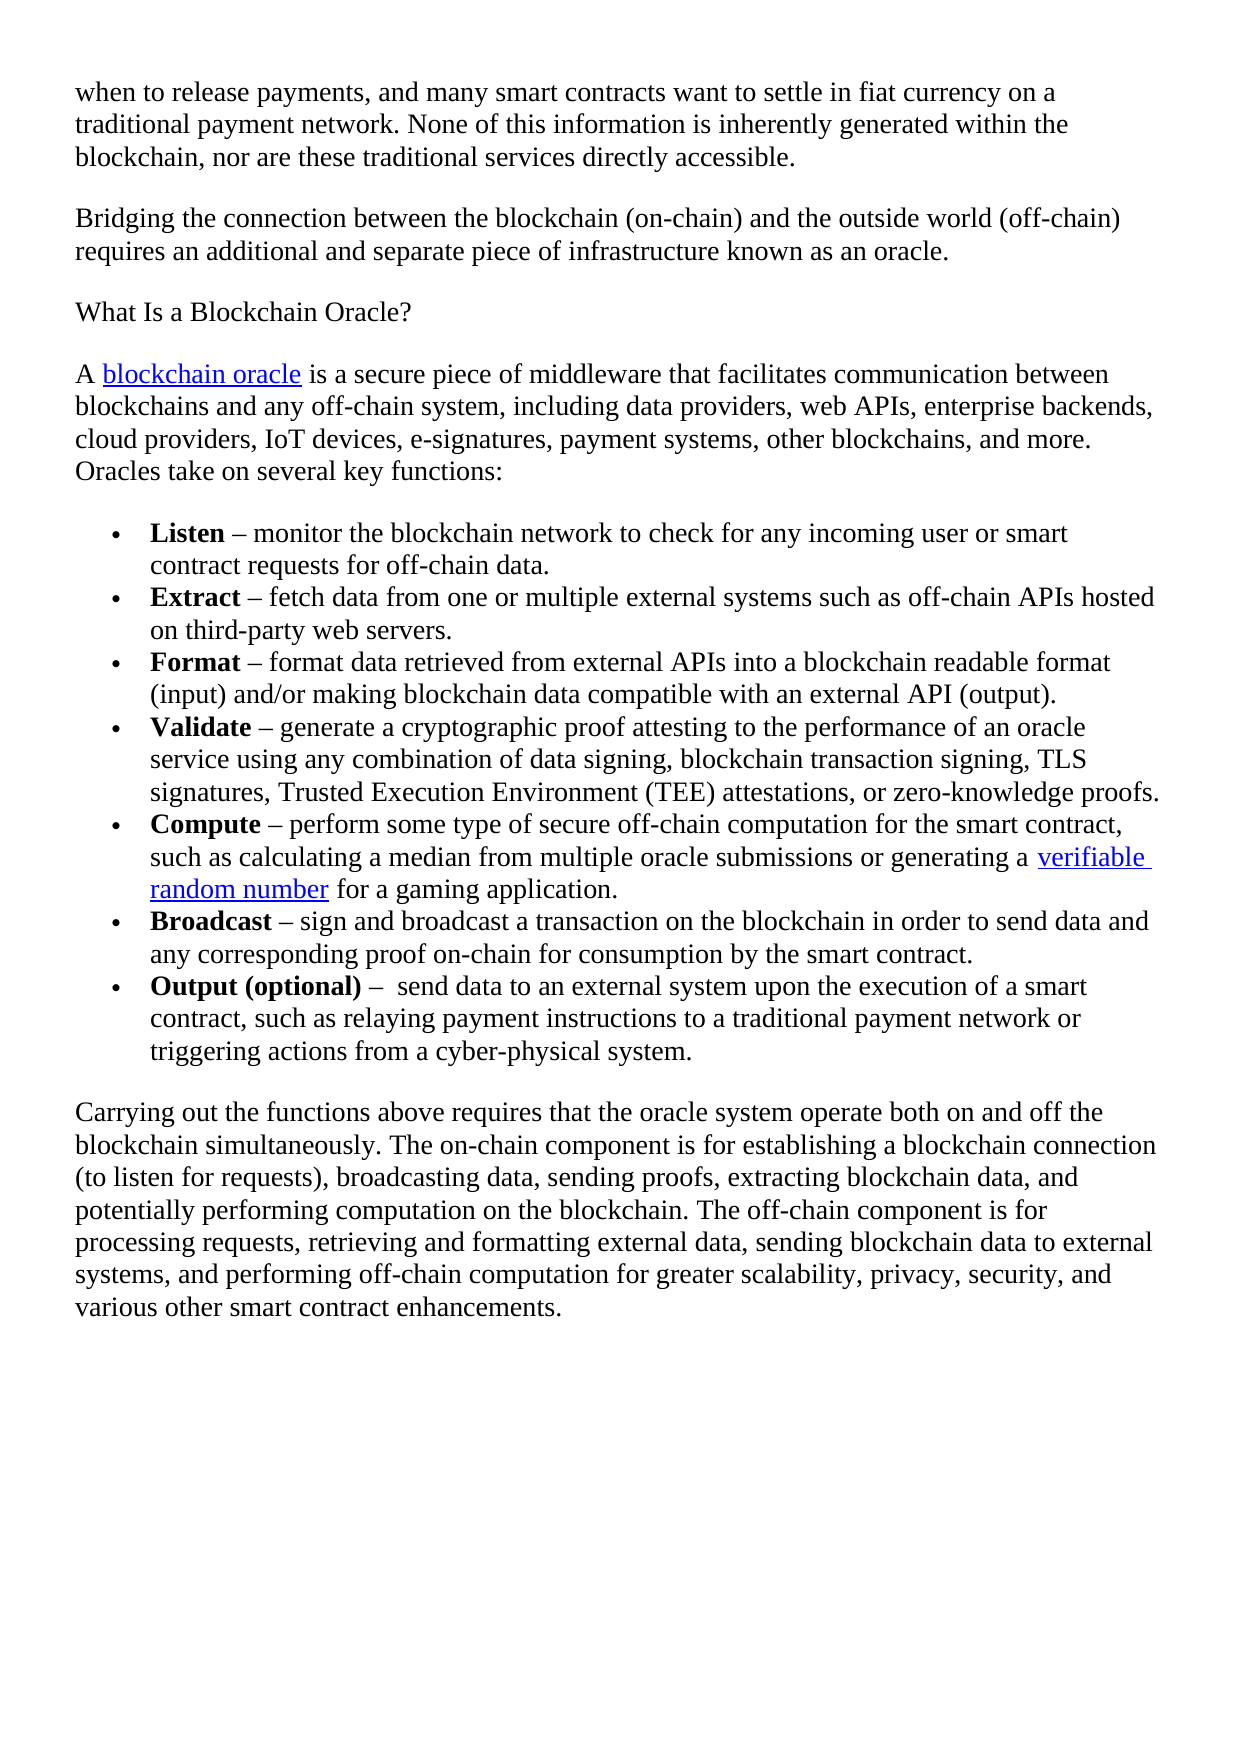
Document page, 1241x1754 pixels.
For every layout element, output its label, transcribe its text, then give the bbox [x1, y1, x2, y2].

list Output (optional) – send data to an external system upon the execution of a smart contract, such as relaying payment instructions to a traditional payment network or triggering actions from a cyber-physical system. [112, 969, 1165, 1066]
list Validate – generate a cryptographic proof attesting to the performance of an oracle service using any combination of data signing, blockchain transaction signing, TLS signatures, Trusted Execution Environment (TEE) attestations, or zero-knowledge proofs. [112, 710, 1165, 807]
text Bridging the connection between the blockchain (on-chain) and the outside world (off-chain) requires an additional and separate piece of infrastructure known as an oracle. [75, 201, 1165, 266]
text A blockchain oracle is a secure piece of middleware that facilitates communication between blockchains and any off-chain system, including data providers, web APIs, enterprise backends, cloud providers, IoT devices, e-signatures, payment systems, other blockchains, and more. Oracles take on several key functions: [75, 357, 1165, 486]
list Format – format data retrieved from external APIs into a blockchain readable format (input) and/or making blockchain data compatible with an external API (output). [112, 645, 1165, 710]
text Carrying out the functions above requires that the oracle system operate both on and off the blockchain simultaneously. The on-chain component is for establishing a blockchain connection (to listen for requests), broadcasting data, sending proofs, extracting blockchain data, and potentially performing computation on the blockchain. The off-chain component is for processing requests, retrieving and formatting external data, sending blockchain data to external systems, and performing off-chain computation for greater scalability, privacy, security, and various other smart contract enhancements. [75, 1096, 1165, 1322]
list Extract – fetch data from one or multiple external systems such as off-chain APIs hosted on third-party web servers. [112, 580, 1165, 645]
list Broadcast – sign and broadcast a transaction on the blockchain in order to send data and any corresponding proof on-chain for consumption by the smart contract. [112, 904, 1165, 969]
list Compute – perform some type of secure off-chain computation for the smart contract, such as calculating a median from multiple oracle submissions or generating a verifiable random number for a gaming application. [112, 807, 1165, 904]
list Listen – monitor the blockchain network to check for any incoming user or smart contract requests for off-chain data. [112, 516, 1165, 580]
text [75, 75, 1165, 172]
text What Is a Blockchain Oracle? [75, 295, 1165, 328]
